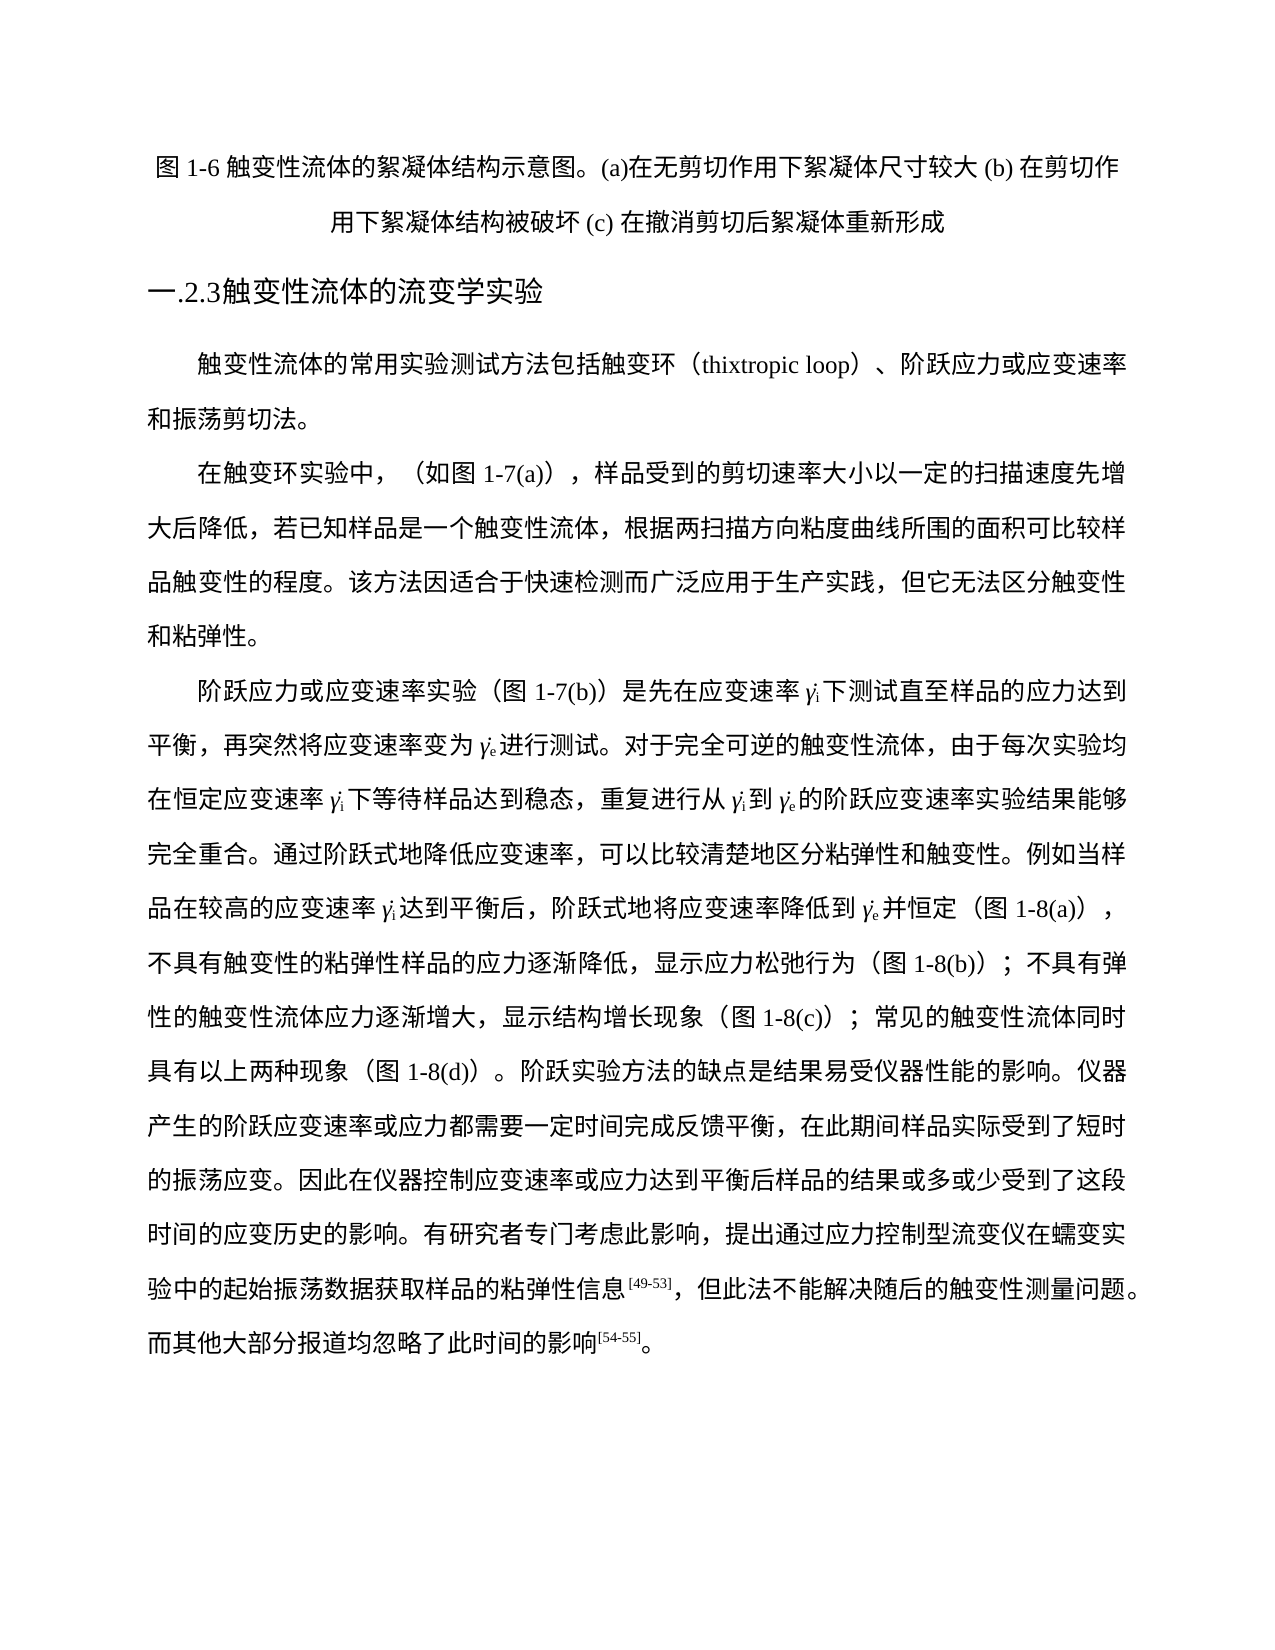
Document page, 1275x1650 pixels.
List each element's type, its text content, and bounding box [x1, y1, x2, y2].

subtitle 触变性流体的流变学实验 [148, 269, 1127, 311]
text 触变性流体的常用实验测试方法包括触变环（thixtropic loop）、阶跃应力或应变速率和振荡剪切法。 [148, 345, 1127, 436]
text 在触变环实验中，（如图 1-7(a)），样品受到的剪切速率大小以一定的扫描速度先增大后降低，若已知样品是一个触变性流体，根据两扫描方向粘度曲线所围的面积可比较样品触变性的程度。该方法因适合于快速检测而广泛应用于生产实践，但它无法区分触变性和粘弹性。 [148, 454, 1127, 653]
text 图 1-6 触变性流体的絮凝体结构示意图。(a)在无剪切作用下絮凝体尺寸较大 (b) 在剪切作用下絮凝体结构被破坏 (c) 在撤消剪切后絮凝体重新形成 [148, 148, 1127, 238]
text 阶跃应力或应变速率实验（图 1-7(b)）是先在应变速率γ̇i下测试直至样品的应力达到平衡，再突然将应变速率变为γ̇e进行测试。对于完全可逆的触变性流体，由于每次实验均在恒定应变速率γ̇i下等待样品达到稳态，重复进行从γ̇i到γ̇e的阶跃应变速率实验结果能够完全重合。通过阶跃式地降低应变速率，可以比较清楚地区分粘弹性和触变性。例如当样品在较高的应变速率γ̇i达到平衡后，阶跃式地将应变速率降低到γ̇e并恒定（图 1-8(a)），不具有触变性的粘弹性样品的应力逐渐降低，显示应力松弛行为（图 1-8(b)）；不具有弹性的触变性流体应力逐渐增大，显示结构增长现象（图 1-8(c)）；常见的触变性流体同时具有以上两种现象（图 1-8(d)）。阶跃实验方法的缺点是结果易受仪器性能的影响。仪器产生的阶跃应变速率或应力都需要一定时间完成反馈平衡，在此期间样品实际受到了短时的振荡应变。因此在仪器控制应变速率或应力达到平衡后样品的结果或多或少受到了这段时间的应变历史的影响。有研究者专门考虑此影响，提出通过应力控制型流变仪在蠕变实验中的起始振荡数据获取样品的粘弹性信息[49-53]，但此法不能解决随后的触变性测量问题。而其他大部分报道均忽略了此时间的影响[54-55]。 [148, 671, 1127, 1360]
